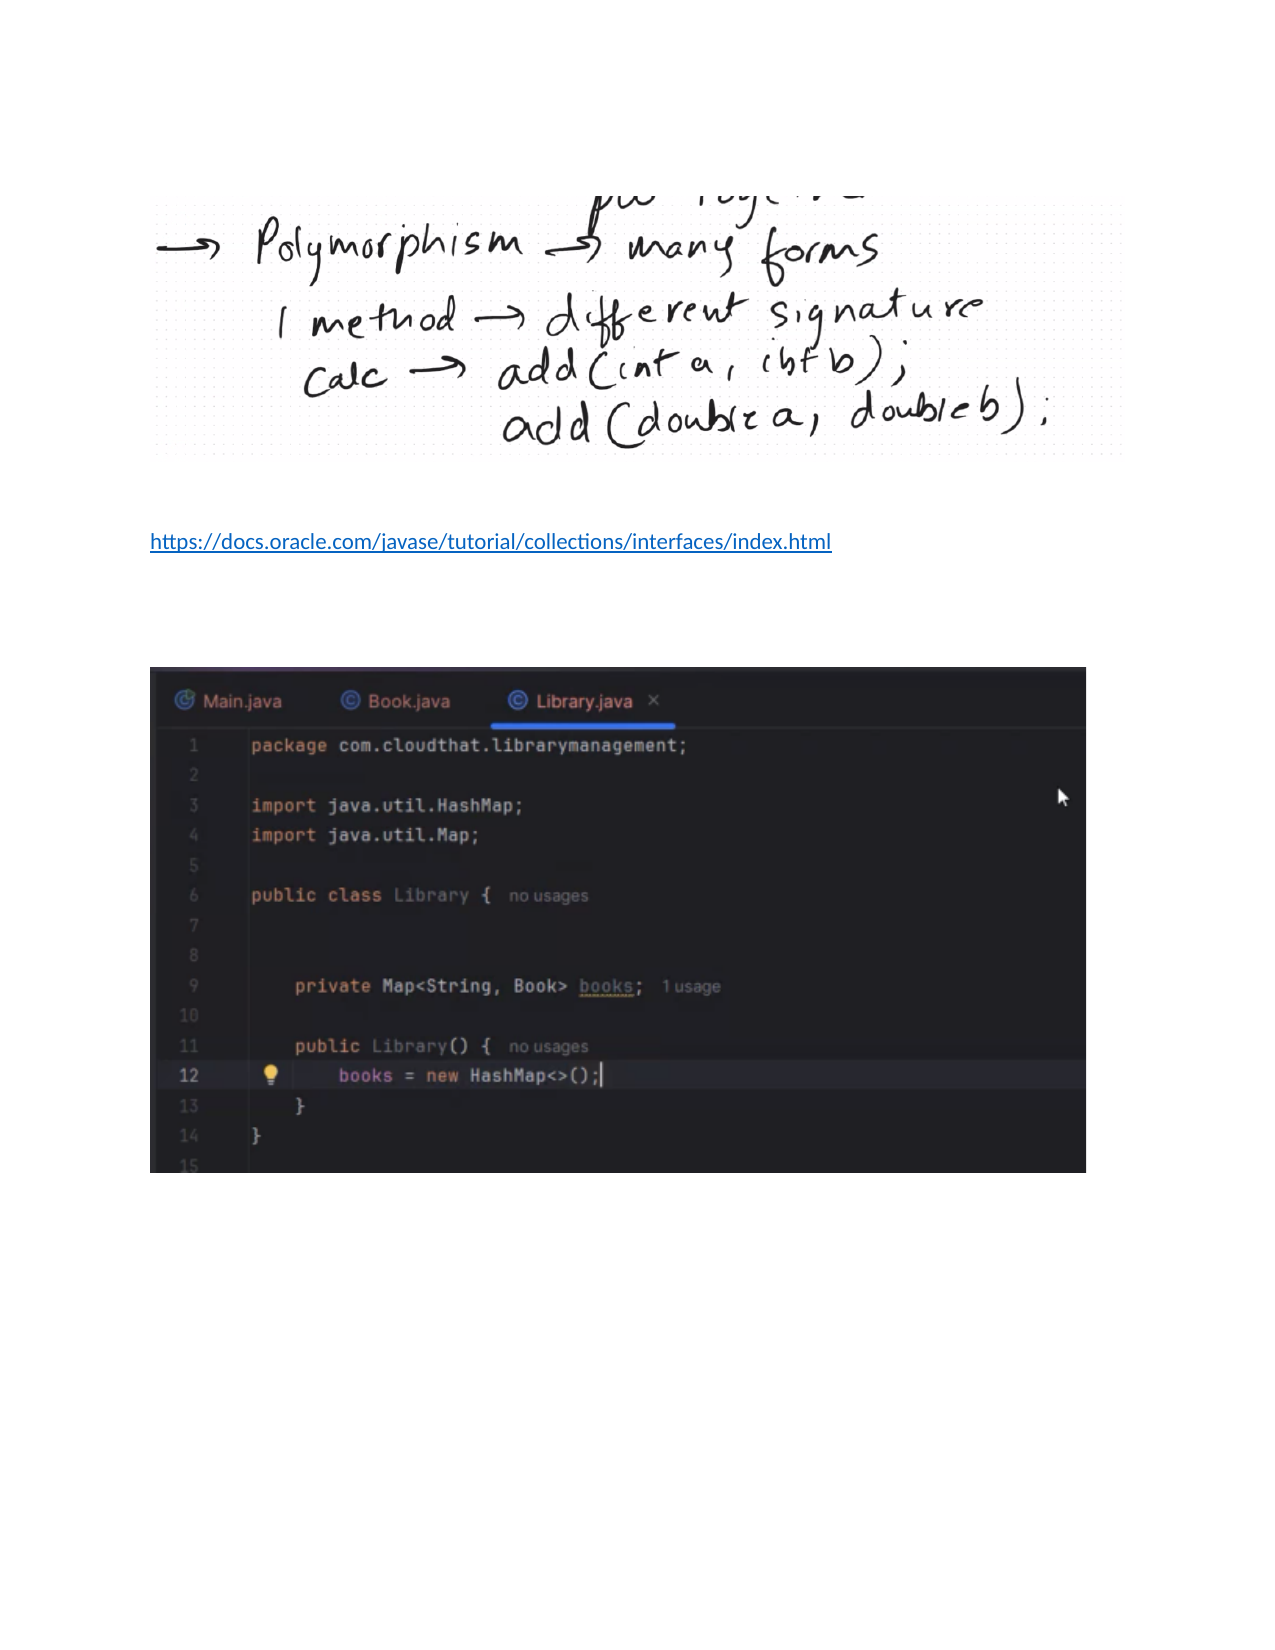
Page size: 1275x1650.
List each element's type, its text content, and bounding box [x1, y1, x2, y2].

text https://docs.oracle.com/javase/tutorial/collections/interfaces/index.html [150, 527, 1125, 555]
picture [150, 196, 1125, 462]
picture [150, 667, 1087, 1173]
